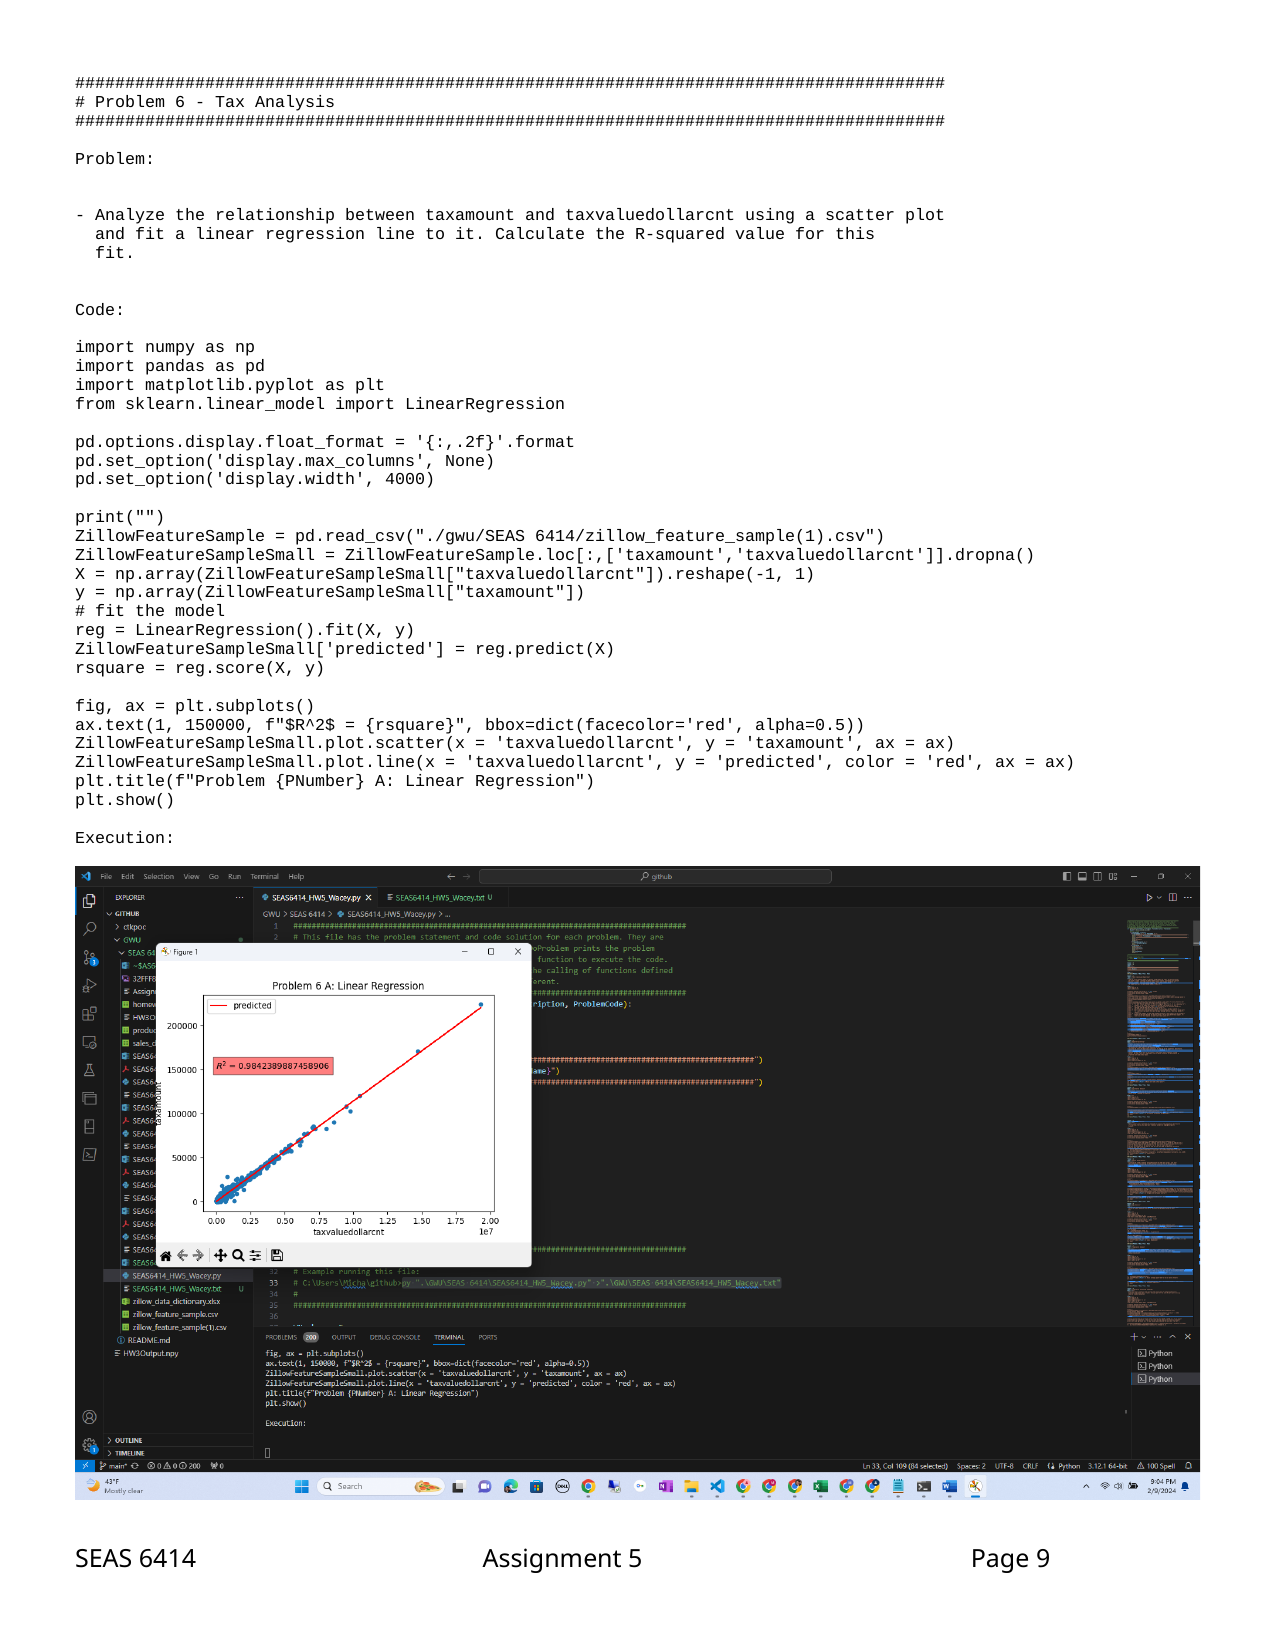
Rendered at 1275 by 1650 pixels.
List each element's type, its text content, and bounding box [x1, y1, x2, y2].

text plt.title(f"Problem {PNumber} A: Linear Regression") [75, 773, 1200, 791]
text ZillowFeatureSampleSmall['predicted'] = reg.predict(X) [75, 641, 1200, 659]
text and fit a linear regression line to it. Calculate the R-squared value for this [75, 226, 1200, 245]
text pd.set_option('display.max_columns', None) [75, 452, 1200, 471]
text rsquare = reg.score(X, y) [75, 659, 1200, 678]
text ZillowFeatureSampleSmall = ZillowFeatureSample.loc[:,['taxamount','taxvaluedollarcnt']].dropna() [75, 546, 1200, 565]
text y = np.array(ZillowFeatureSampleSmall["taxamount"]) [75, 584, 1200, 603]
text ####################################################################################### [75, 113, 1200, 132]
text ####################################################################################### [75, 75, 1200, 94]
text plt.show() [75, 791, 1200, 810]
text reg = LinearRegression().fit(X, y) [75, 622, 1200, 641]
text pd.set_option('display.width', 4000) [75, 471, 1200, 490]
text # fit the model [75, 603, 1200, 622]
text ZillowFeatureSampleSmall.plot.scatter(x = 'taxvaluedollarcnt', y = 'taxamount', ax = ax) [75, 735, 1200, 754]
text # Problem 6 - Tax Analysis [75, 94, 1200, 113]
text import pandas as pd [75, 358, 1200, 377]
text pd.options.display.float_format = '{:,.2f}'.format [75, 433, 1200, 452]
text print("") [75, 509, 1200, 527]
text Code: [75, 301, 1200, 320]
text - Analyze the relationship between taxamount and taxvaluedollarcnt using a scatter plot [75, 207, 1200, 226]
text from sklearn.linear_model import LinearRegression [75, 396, 1200, 414]
text X = np.array(ZillowFeatureSampleSmall["taxvaluedollarcnt"]).reshape(-1, 1) [75, 565, 1200, 584]
text Problem: [75, 150, 1200, 169]
text ZillowFeatureSampleSmall.plot.line(x = 'taxvaluedollarcnt', y = 'predicted', color = 'red', ax = ax) [75, 754, 1200, 773]
text ZillowFeatureSample = pd.read_csv("./gwu/SEAS 6414/zillow_feature_sample(1).csv") [75, 527, 1200, 546]
text fit. [75, 245, 1200, 263]
text ax.text(1, 150000, f"$R^2$ = {rsquare}", bbox=dict(facecolor='red', alpha=0.5)) [75, 716, 1200, 735]
text import matplotlib.pyplot as plt [75, 377, 1200, 396]
picture [75, 866, 1200, 1500]
text Execution: [75, 829, 1200, 848]
text fig, ax = plt.subplots() [75, 697, 1200, 716]
text import numpy as np [75, 339, 1200, 358]
